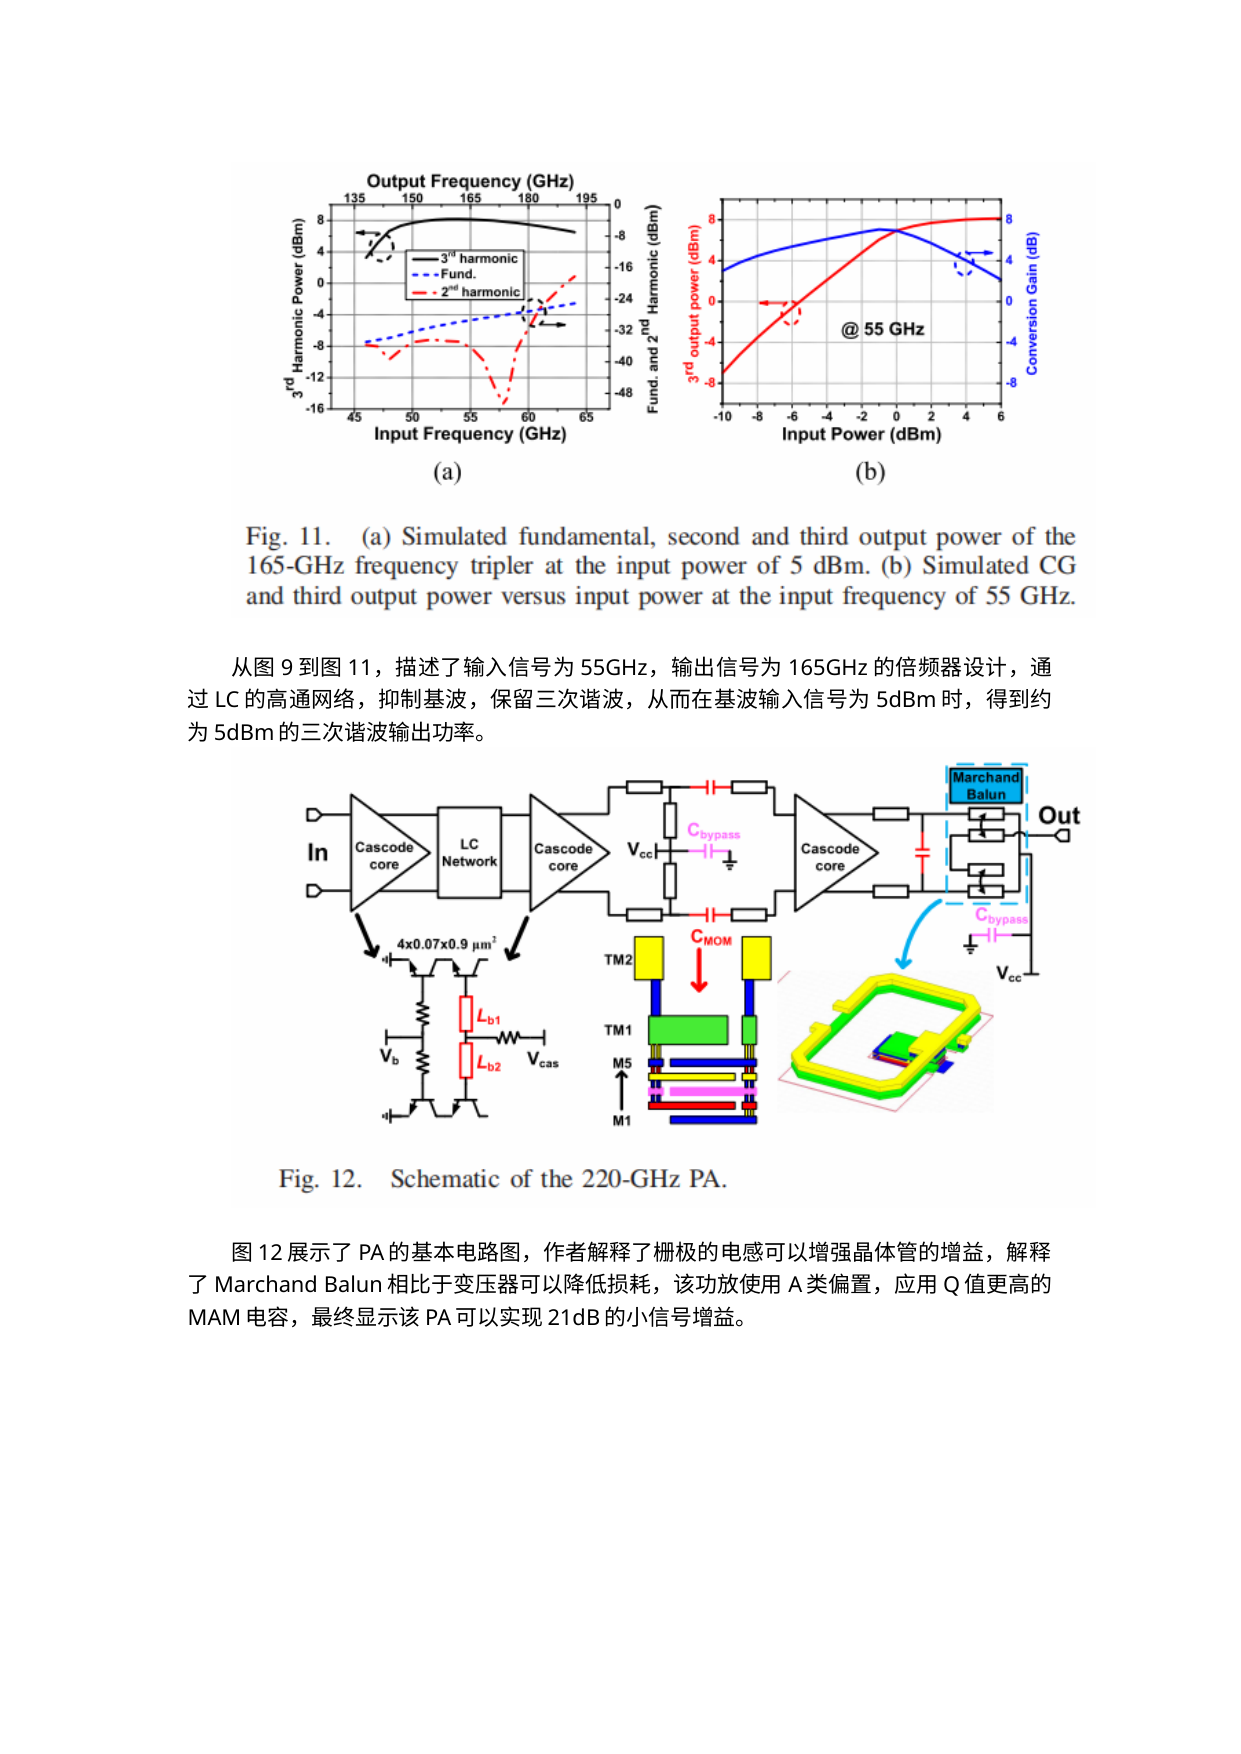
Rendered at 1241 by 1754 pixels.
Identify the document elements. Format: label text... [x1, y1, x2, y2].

text 图12展示了PA的基本电路图，作者解释了栅极的电感可以增强晶体管的增益，解释了Marchand Balun相比于变压器可以降低损耗，该功放使用A类偏置，应用Q值更高的MAM电容，最终显示该PA可以实现21dB的小信号增益。 [187, 1234, 1053, 1332]
text 从图9到图11，描述了输入信号为55GHz，输出信号为165GHz的倍频器设计，通过LC的高通网络，抑制基波，保留三次谐波，从而在基波输入信号为5dBm时，得到约为5dBm的三次谐波输出功率。 [187, 649, 1053, 747]
picture [231, 747, 1097, 1208]
picture [231, 162, 1096, 618]
